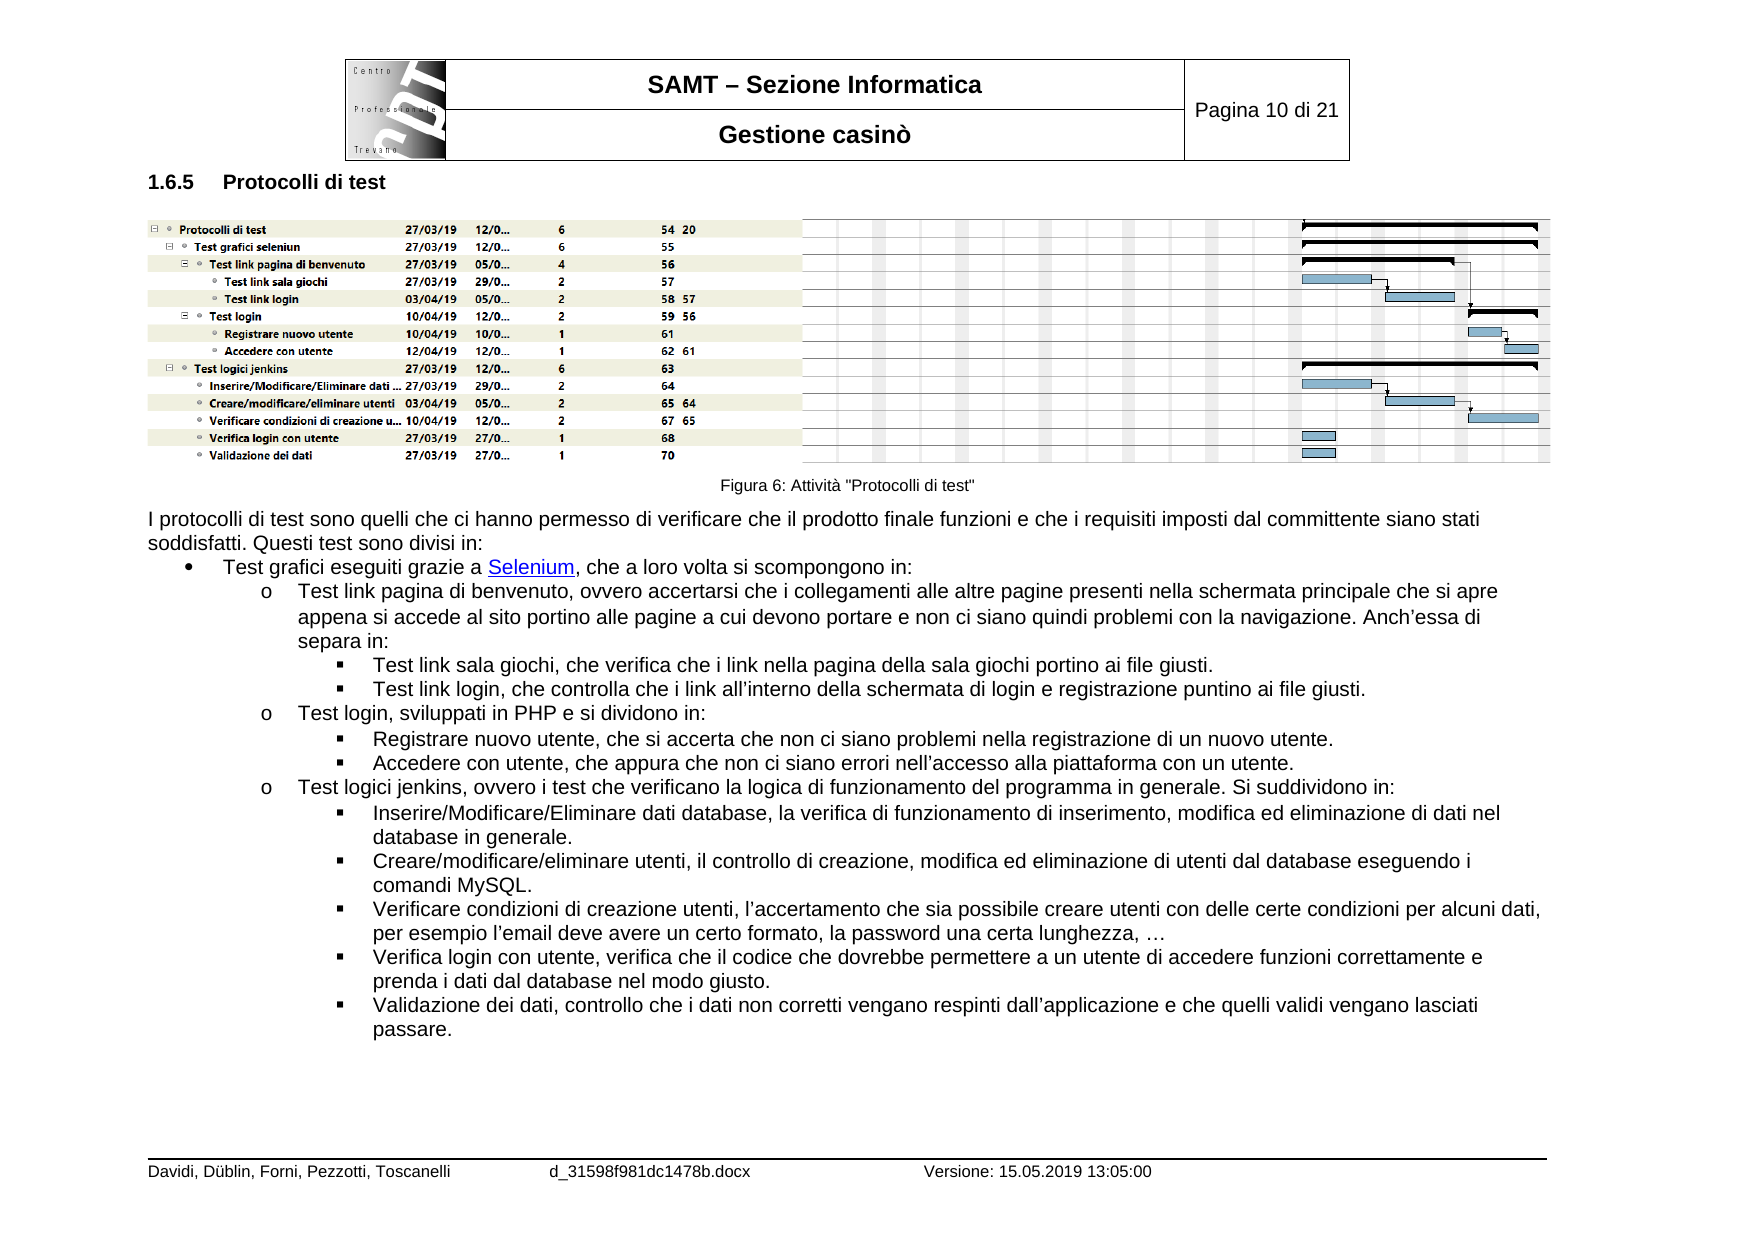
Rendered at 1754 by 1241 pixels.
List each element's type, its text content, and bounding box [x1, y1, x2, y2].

list Test logici jenkins, ovvero i test che verificano la logica di funzionamento del programma in generale. Si suddividono in: [260, 775, 1547, 801]
list Test link login, che controlla che i link all’interno della schermata di login e registrazione puntino ai file giusti. [335, 677, 1547, 701]
list Test link pagina di benvenuto, ovvero accertarsi che i collegamenti alle altre pagine presenti nella schermata principale che si apre appena si accede al sito portino alle pagine a cui devono portare e non ci siano quindi problemi con la navigazione. Anch’essa di separa in: [260, 579, 1547, 653]
list Verifica login con utente, verifica che il codice che dovrebbe permettere a un utente di accedere funzioni correttamente e prenda i dati dal database nel modo giusto. [335, 945, 1547, 993]
text I protocolli di test sono quelli che ci hanno permesso di verificare che il prodotto finale funzioni e che i requisiti imposti dal committente siano stati soddisfatti. Questi test sono divisi in: [148, 507, 1547, 555]
list Verificare condizioni di creazione utenti, l’accertamento che sia possibile creare utenti con delle certe condizioni per alcuni dati, per esempio l’email deve avere un certo formato, la password una certa lunghezza, … [335, 897, 1547, 945]
subtitle Protocolli di test [148, 170, 1547, 194]
list Registrare nuovo utente, che si accerta che non ci siano problemi nella registrazione di un nuovo utente. [335, 727, 1547, 751]
list Inserire/Modificare/Eliminare dati database, la verifica di funzionamento di inserimento, modifica ed eliminazione di dati nel database in generale. [335, 801, 1547, 849]
list Test login, sviluppati in PHP e si dividono in: [260, 701, 1547, 727]
list Creare/ modificare/eliminare utenti, il controllo di creazione, modifica ed eliminazione di utenti dal database eseguendo i comandi MySQL. [335, 849, 1547, 897]
picture [147, 219, 1551, 463]
list Validazione dei dati, controllo che i dati non corretti vengano respinti dall’applicazione e che quelli validi vengano lasciati passare. [335, 993, 1547, 1041]
list Test grafici eseguiti grazie a Selenium, che a loro volta si scompongono in: [185, 555, 1547, 579]
list Accedere con utente, che appura che non ci siano errori nell’accesso alla piattaforma con un utente. [335, 751, 1547, 775]
list Test link sala giochi, che verifica che i link nella pagina della sala giochi portino ai file giusti. [335, 653, 1547, 677]
picture [346, 60, 445, 159]
